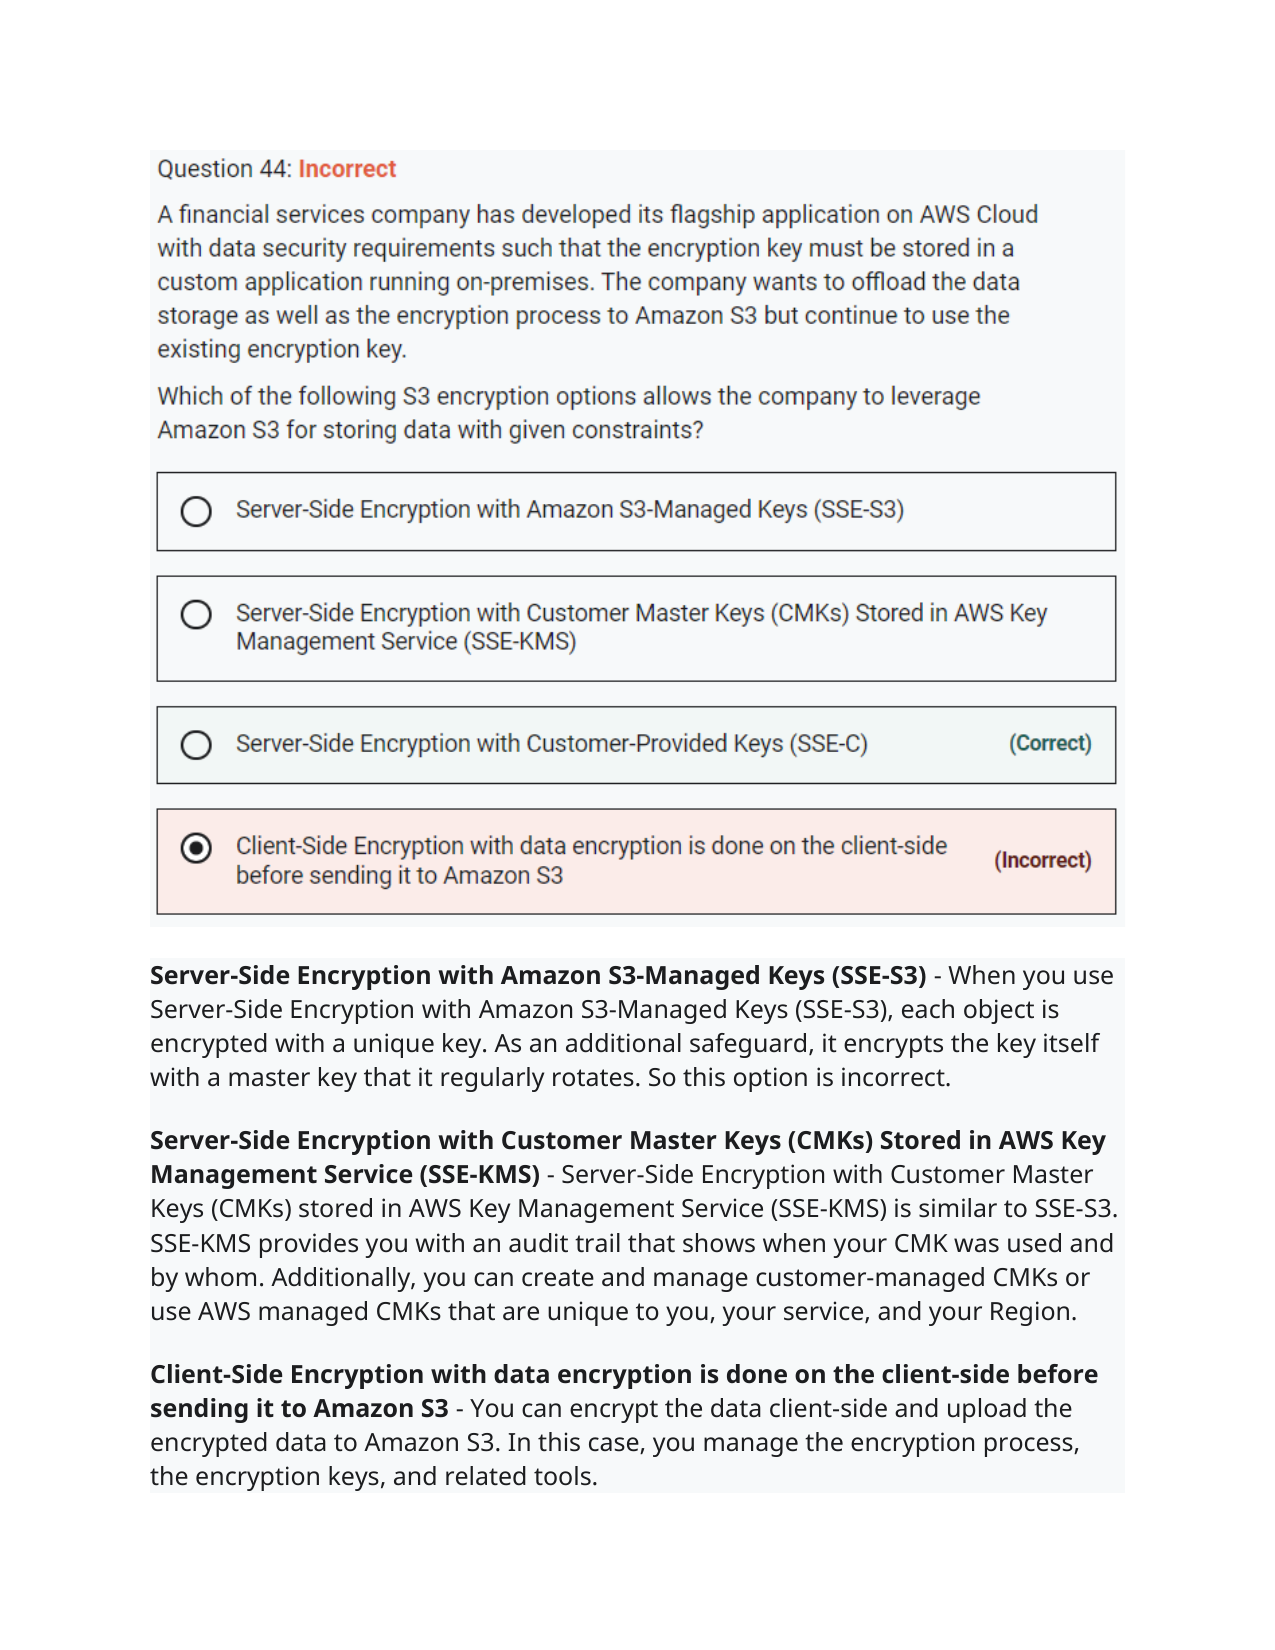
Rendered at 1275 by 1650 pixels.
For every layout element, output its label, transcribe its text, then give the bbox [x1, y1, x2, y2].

text Client-Side Encryption with data encryption is done on the client-side before sending it to Amazon S3 - You can encrypt the data client-side and upload the encrypted data to Amazon S3. In this case, you manage the encryption process, the encryption keys, and related tools. [150, 1357, 1125, 1493]
text Server-Side Encryption with Amazon S3-Managed Keys (SSE-S3) - When you use Server-Side Encryption with Amazon S3-Managed Keys (SSE-S3), each object is encrypted with a unique key. As an additional safeguard, it encrypts the key itself with a master key that it regularly rotates. So this option is incorrect. [150, 958, 1125, 1094]
picture [150, 150, 1125, 927]
text Server-Side Encryption with Customer Master Keys (CMKs) Stored in AWS Key Management Service (SSE-KMS) - Server-Side Encryption with Customer Master Keys (CMKs) stored in AWS Key Management Service (SSE-KMS) is similar to SSE-S3. SSE-KMS provides you with an audit trail that shows when your CMK was used and by whom. Additionally, you can create and manage customer-managed CMKs or use AWS managed CMKs that are unique to you, your service, and your Region. [150, 1123, 1125, 1327]
